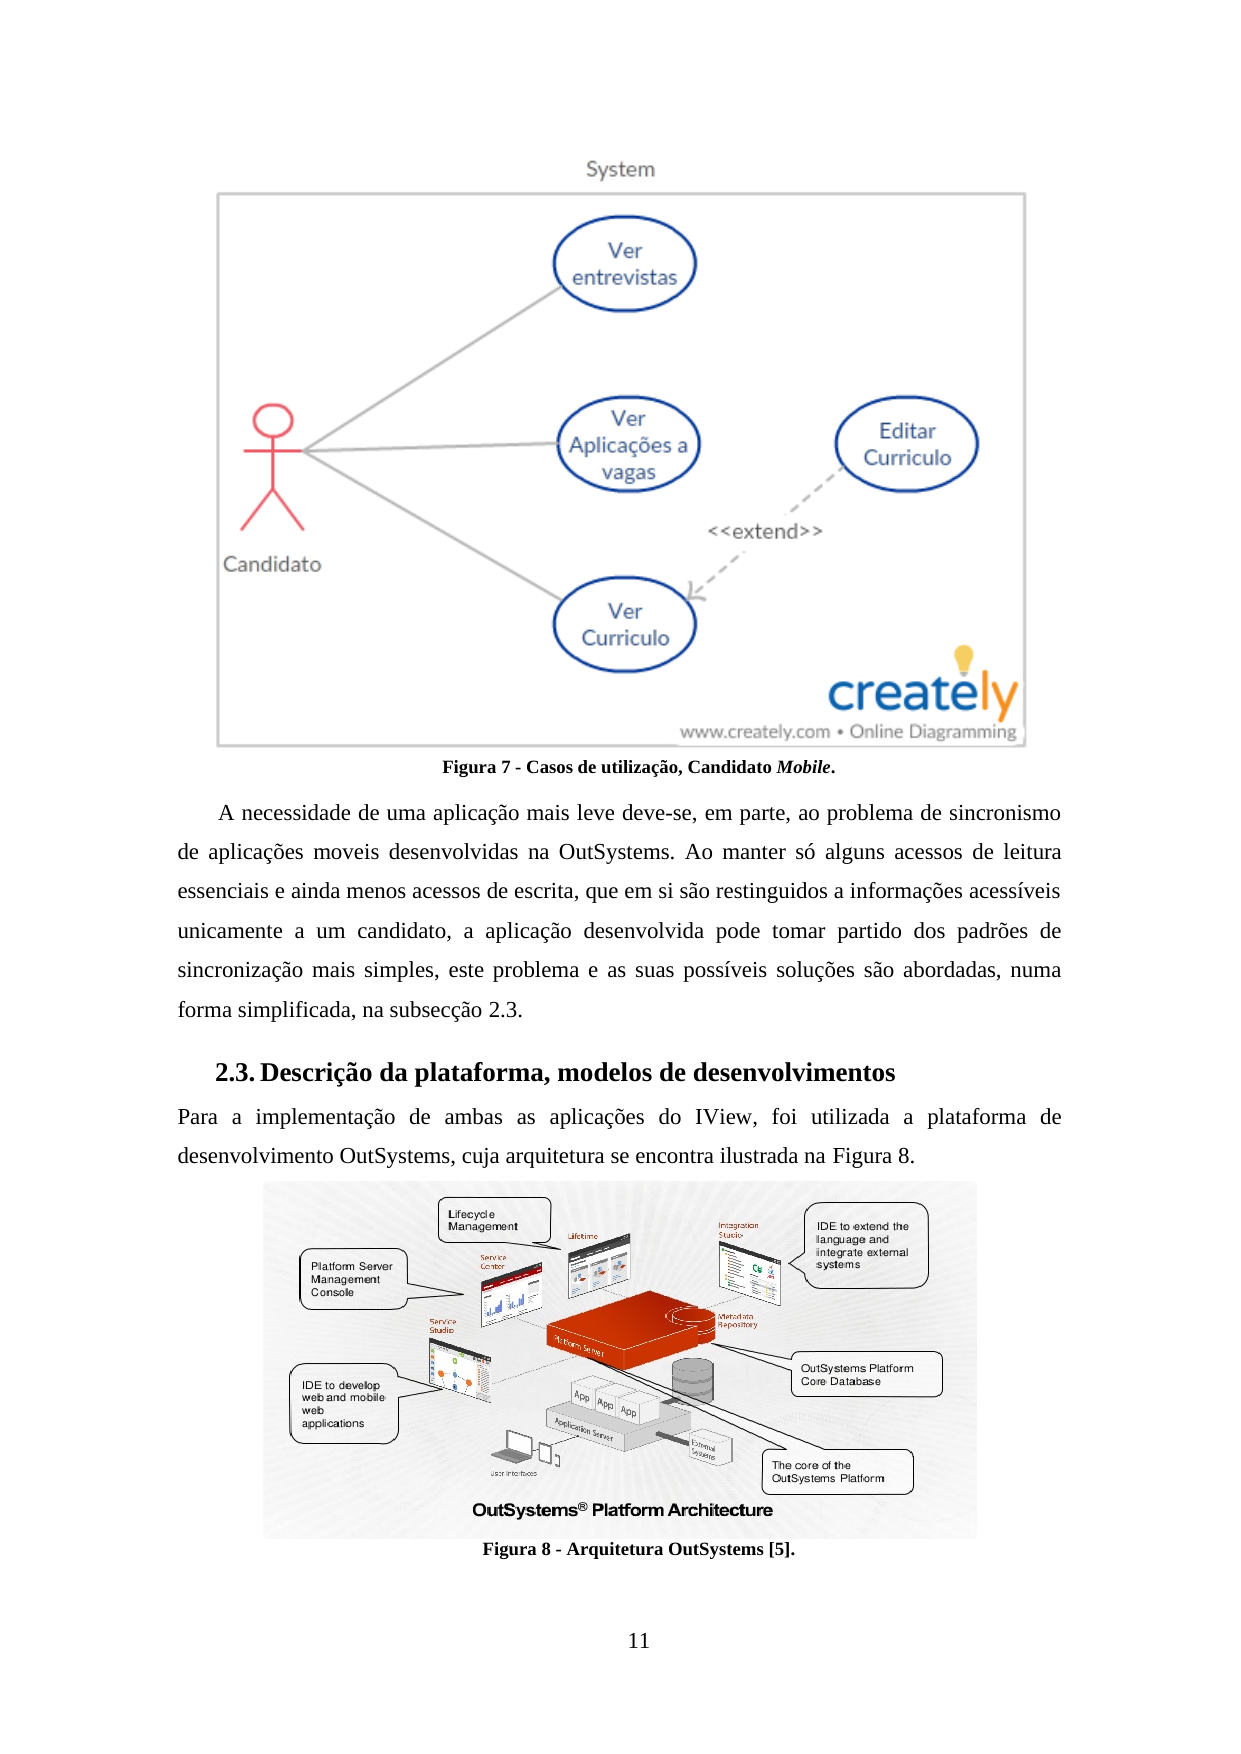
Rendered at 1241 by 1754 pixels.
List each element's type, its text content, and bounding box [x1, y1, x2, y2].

subtitle Descrição da plataforma, modelos de desenvolvimentos [215, 1056, 1063, 1087]
picture [263, 1181, 977, 1539]
text Para a implementação de ambas as aplicações do IView, foi utilizada a plataforma de desenvolvimento OutSystems, cuja arquitetura se encontra ilustrada na Figura 7. [177, 1103, 1063, 1169]
text A necessidade de uma aplicação mais leve deve-se, em parte, ao problema de sincronismo de aplicações moveis desenvolvidas na OutSystems. Ao manter só alguns acessos de leitura essenciais e ainda menos acessos de escrita, que em si são restinguidos a informações acessíveis unicamente a um candidato, a aplicação desenvolvida pode tomar partido dos padrões de sincronização mais simples, este problema e as suas possíveis soluções são abordadas, numa forma simplificada, na subsecção 2.3. [177, 798, 1063, 1022]
text Figura 8 - Arquitetura OutSystems. [177, 1538, 1063, 1560]
text Figura 7 - Casos de utilização, Candidato Mobile. [177, 756, 1063, 778]
picture [202, 147, 1039, 757]
